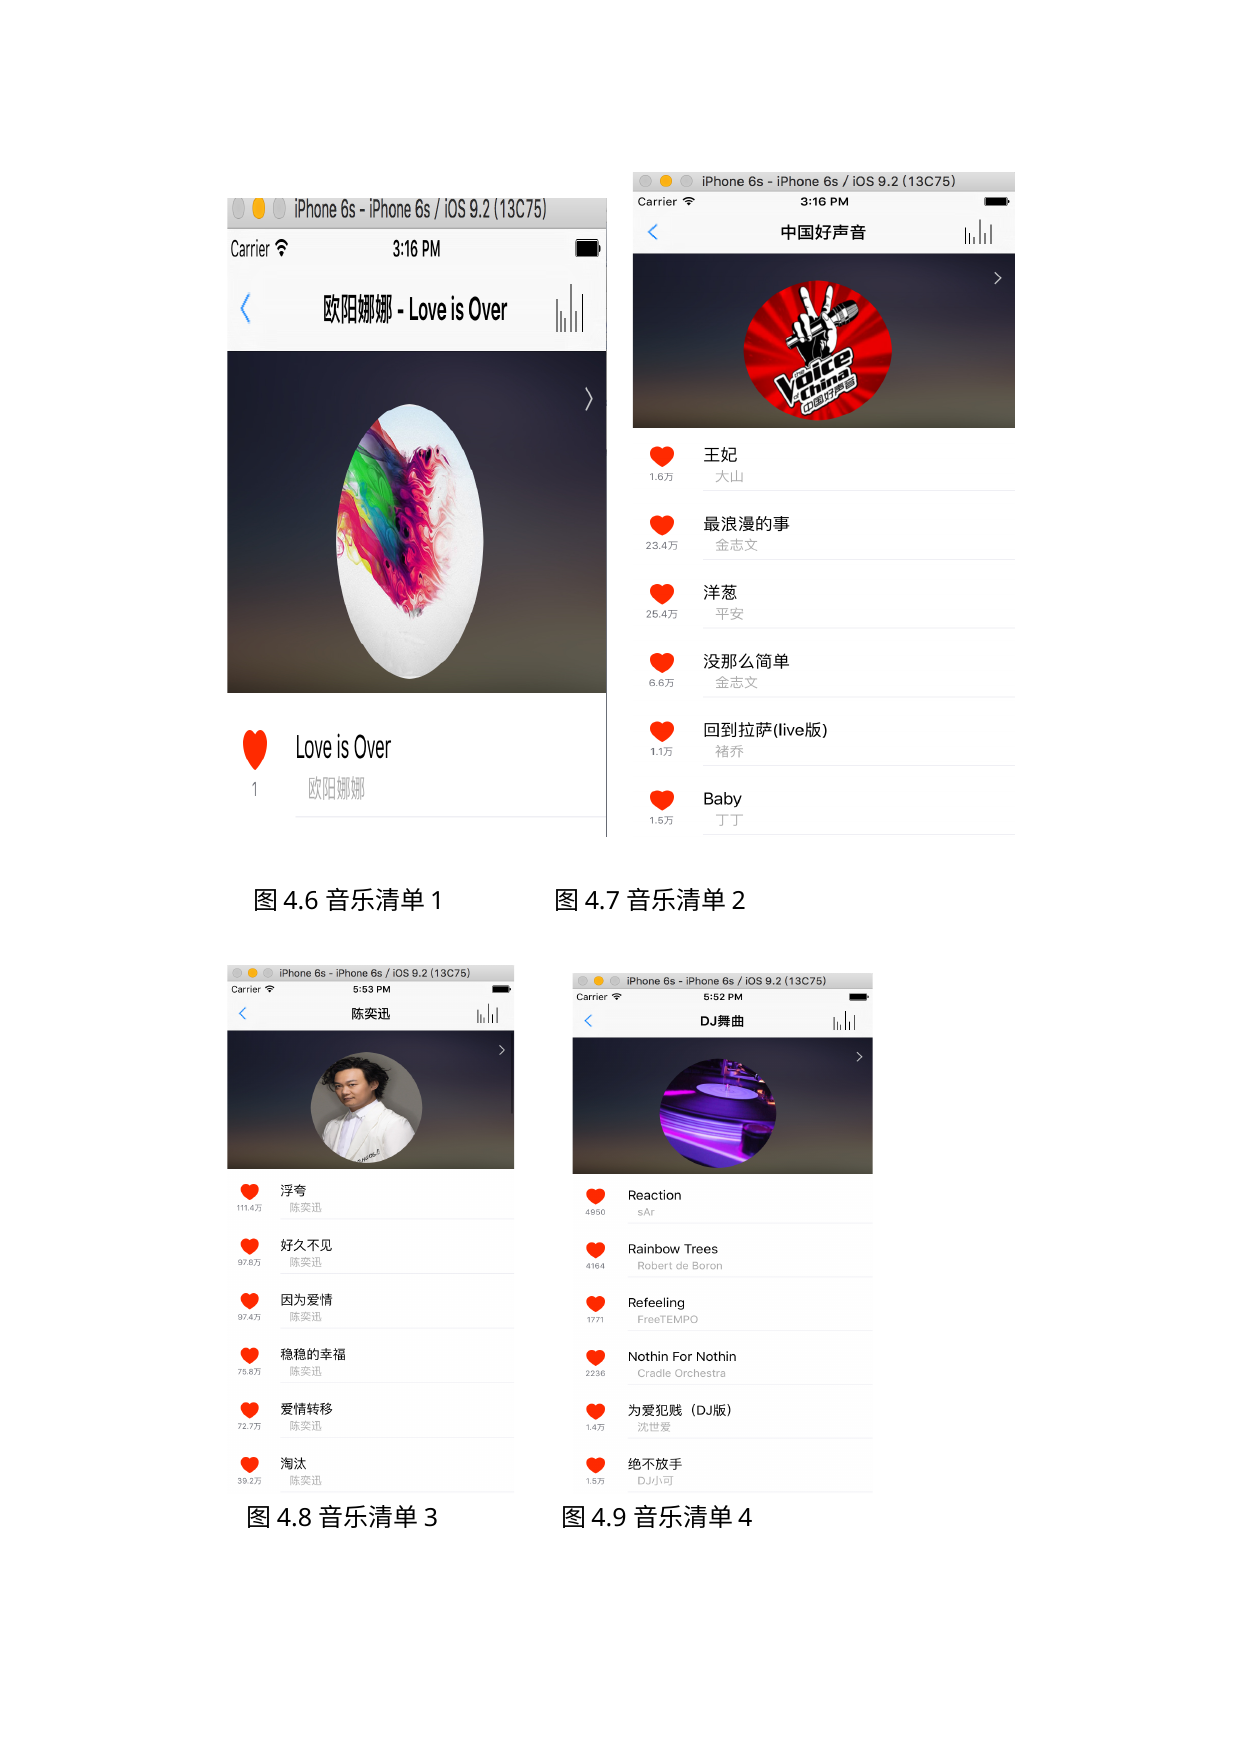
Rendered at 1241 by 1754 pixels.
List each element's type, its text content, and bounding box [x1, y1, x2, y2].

picture [632, 172, 1015, 837]
picture [227, 198, 607, 837]
picture [227, 965, 515, 1494]
text 图4.8 音乐清单3 图4.9 音乐清单4 [177, 1494, 1053, 1538]
picture [572, 973, 873, 1494]
text 图4.6 音乐清单1 图4.7 音乐清单2 [177, 877, 1053, 921]
